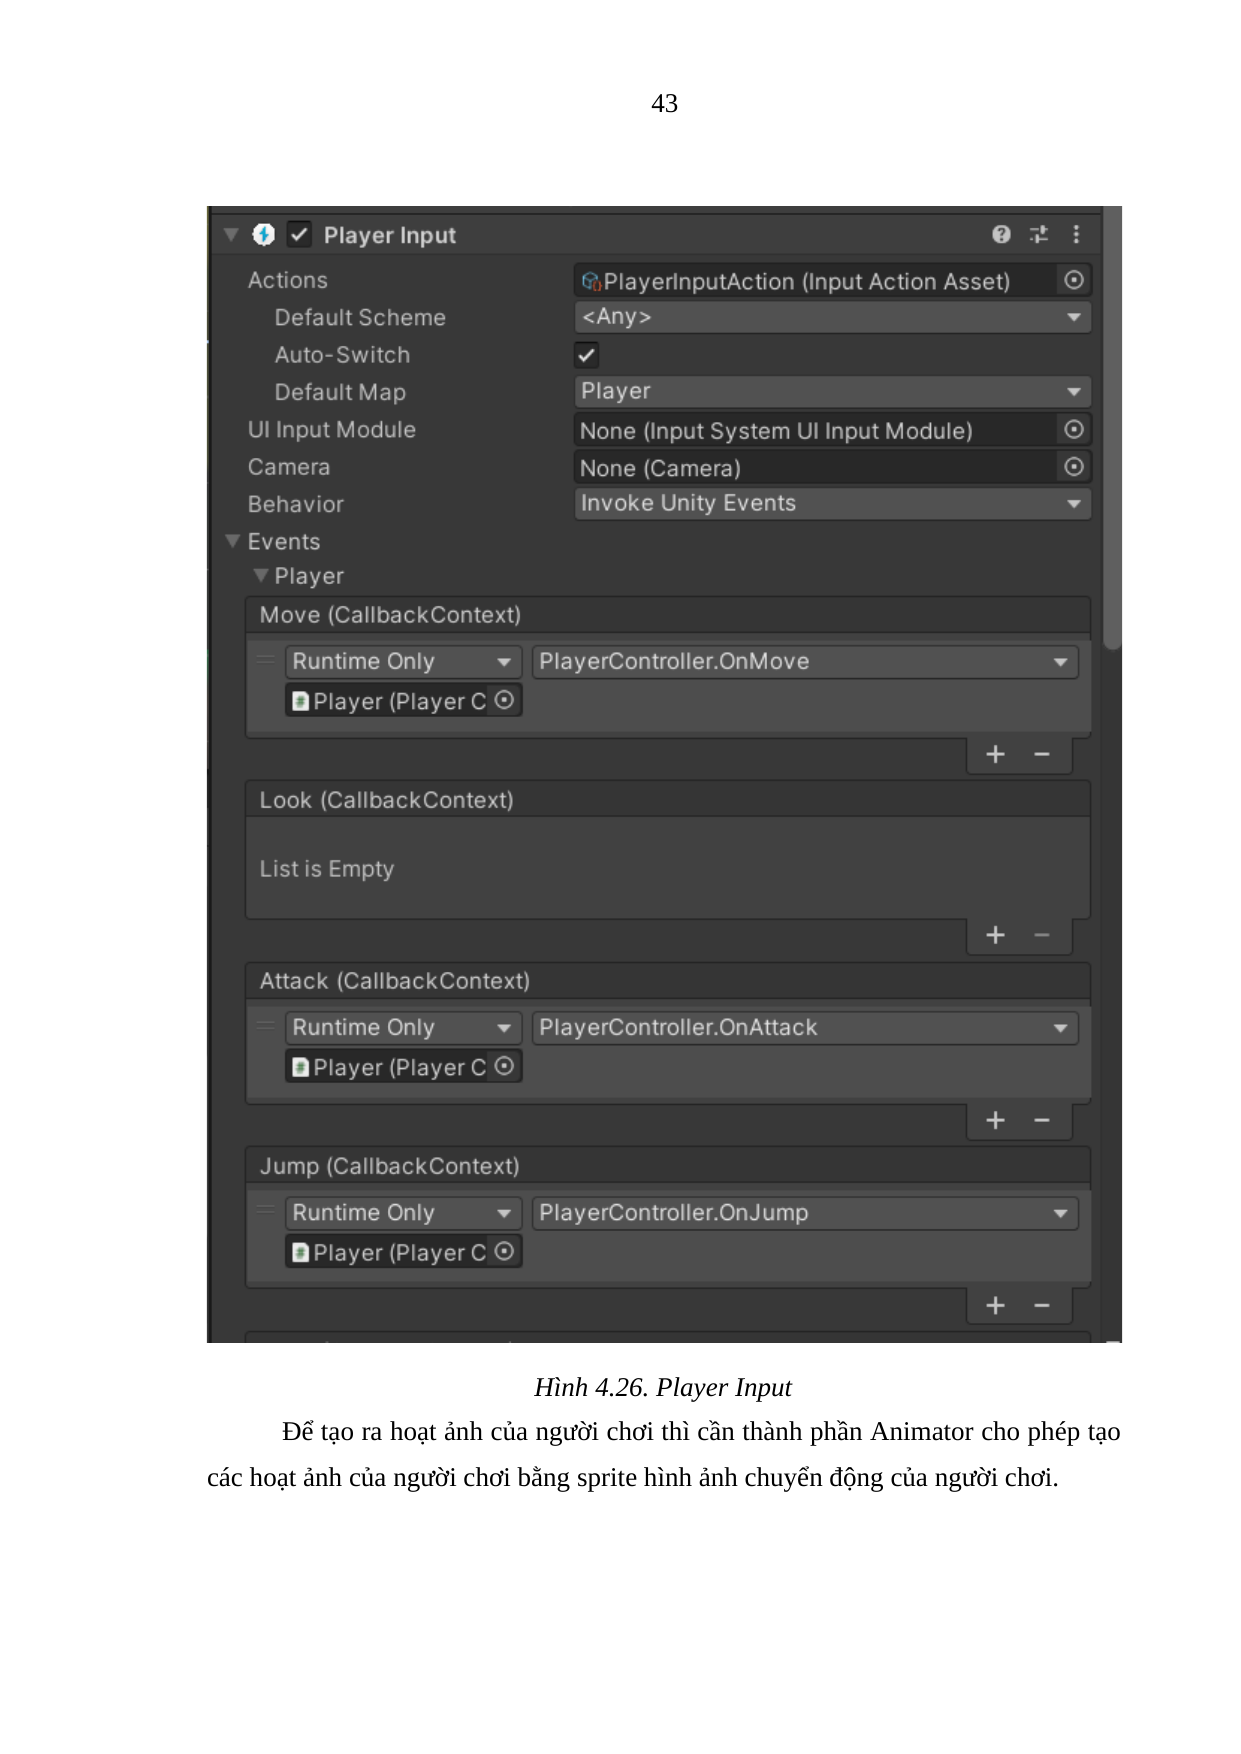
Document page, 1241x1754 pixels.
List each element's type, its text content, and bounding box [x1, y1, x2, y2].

text Để tạo ra hoạt ảnh của người chơi thì cần thành phần Animator cho phép tạo các hoạt ảnh của người chơi bằng sprite hình ảnh chuyển động của người chơi. [207, 1415, 1122, 1492]
picture [206, 206, 1123, 1343]
